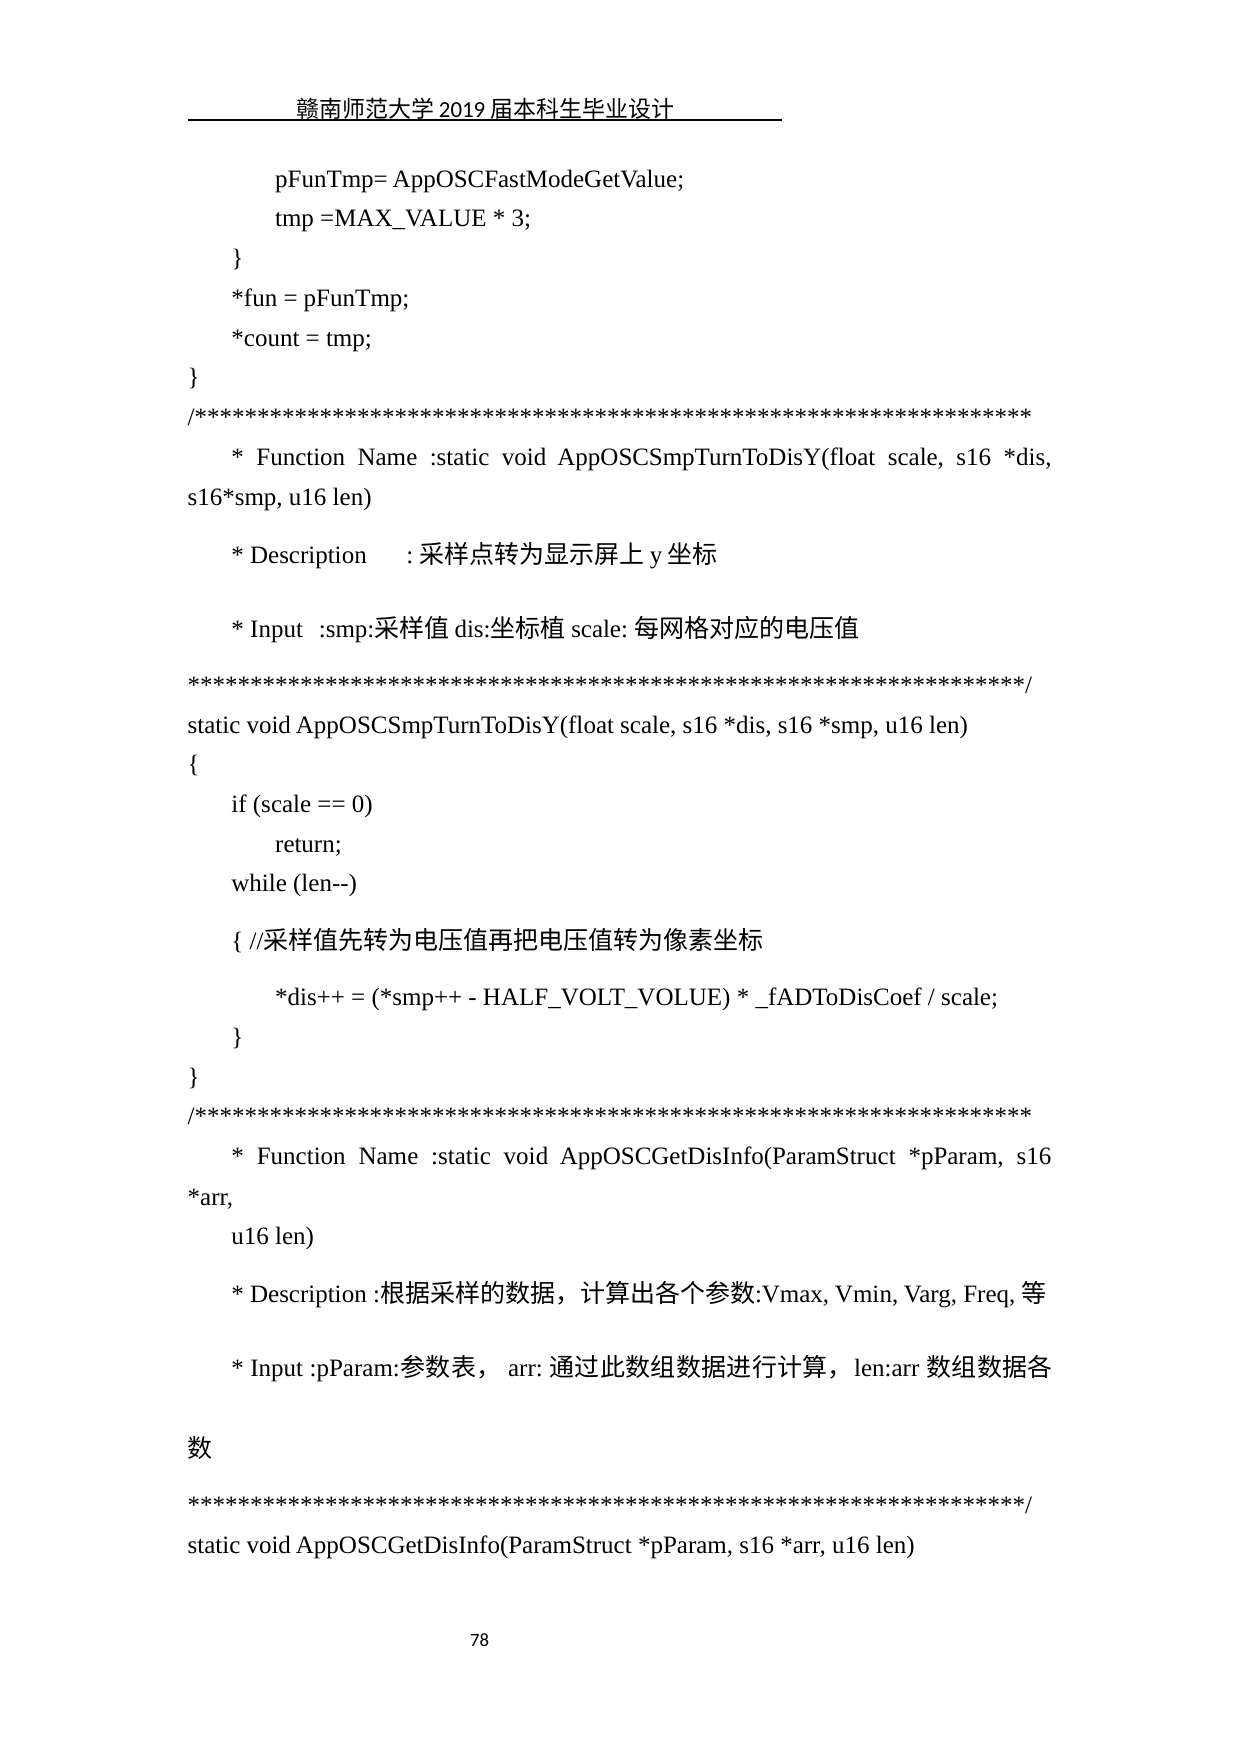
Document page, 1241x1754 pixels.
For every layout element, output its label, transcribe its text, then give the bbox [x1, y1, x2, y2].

text { [187, 748, 1053, 780]
text *******************************************************************/ [187, 668, 1053, 701]
text * Function Name :static void AppOSCSmpTurnToDisY(float scale, s16 *dis, s16*smp, u16 len) [187, 440, 1053, 513]
text static void AppOSCSmpTurnToDisY(float scale, s16 *dis, s16 *smp, u16 len) [187, 708, 1053, 740]
text /******************************************************************* [187, 400, 1053, 433]
text } [187, 1020, 1053, 1053]
text * Input :smp:采样值dis:坐标植 scale: 每网格对应的电压值 [187, 594, 1053, 659]
text *dis++ = (*smp++ - HALF_VOLT_VOLUE) * _fADToDisCoef / scale; [231, 980, 1053, 1013]
text *******************************************************************/ [187, 1488, 1053, 1521]
text *count = tmp; [187, 321, 1053, 353]
text * Function Name :static void AppOSCGetDisInfo(ParamStruct *pParam, s16 *arr, [187, 1139, 1053, 1212]
text tmp =MAX_VALUE * 3; [231, 202, 1053, 234]
text * Description :根据采样的数据，计算出各个参数:Vmax, Vmin, Varg, Freq, 等 [187, 1259, 1053, 1324]
text return; [231, 827, 1053, 859]
text if (scale == 0) [187, 787, 1053, 820]
text } [187, 360, 1053, 393]
text } [187, 1060, 1053, 1092]
text * Description : 采样点转为显示屏上y坐标 [187, 520, 1053, 585]
text } [187, 241, 1053, 274]
text /******************************************************************* [187, 1099, 1053, 1132]
text static void AppOSCGetDisInfo(ParamStruct *pParam, s16 *arr, u16 len) [187, 1528, 1053, 1561]
text u16 len) [187, 1219, 1053, 1252]
text * Input :pParam:参数表， arr: 通过此数组数据进行计算，len:arr 数组数据各数 [187, 1333, 1053, 1479]
text pFunTmp= AppOSCFastModeGetValue; [231, 162, 1053, 194]
text { //采样值先转为电压值再把电压值转为像素坐标 [187, 906, 1053, 971]
text while (len--) [187, 867, 1053, 899]
text *fun = pFunTmp; [187, 281, 1053, 313]
